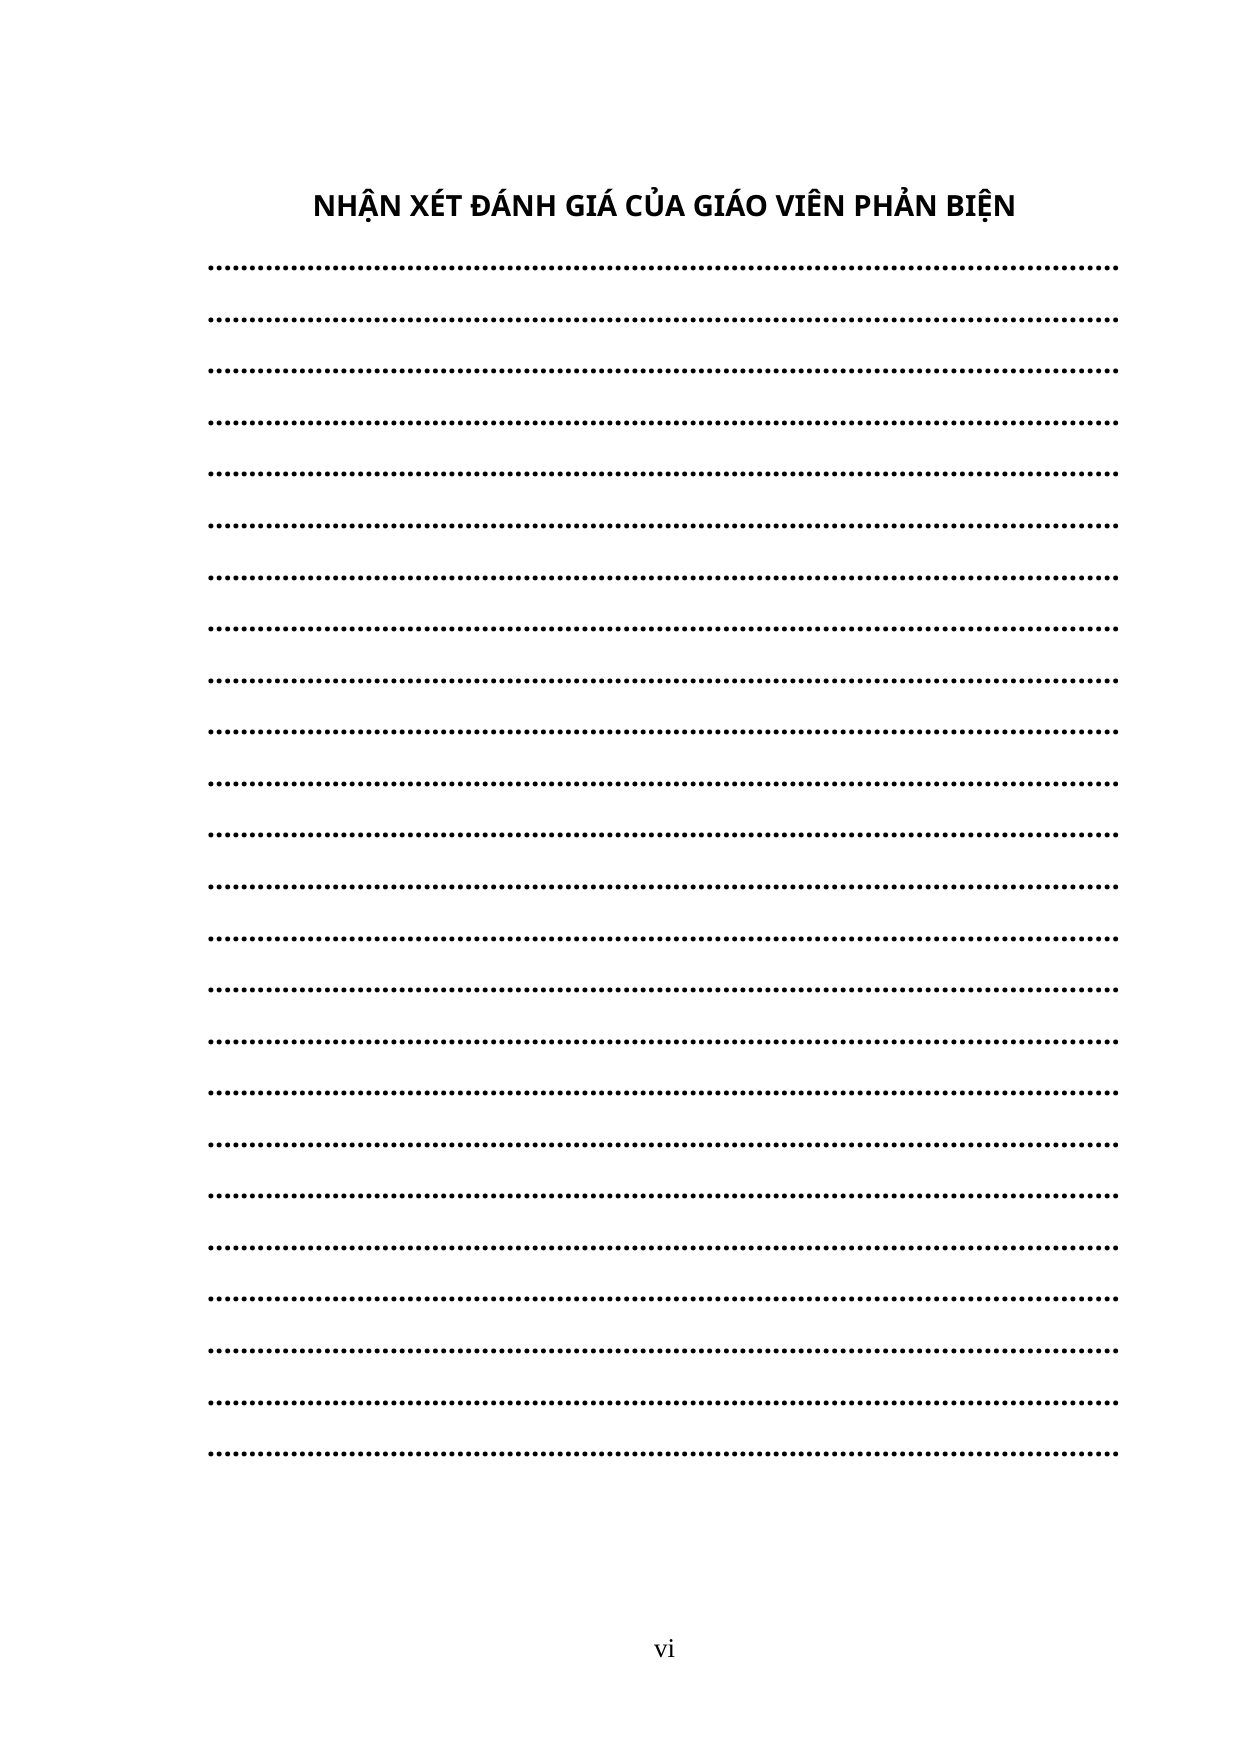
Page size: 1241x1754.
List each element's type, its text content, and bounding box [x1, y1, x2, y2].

subtitle NHẬN XÉT ĐÁNH GIÁ CỦA GIÁO VIÊN PHẢN BIỆN [207, 185, 1122, 225]
